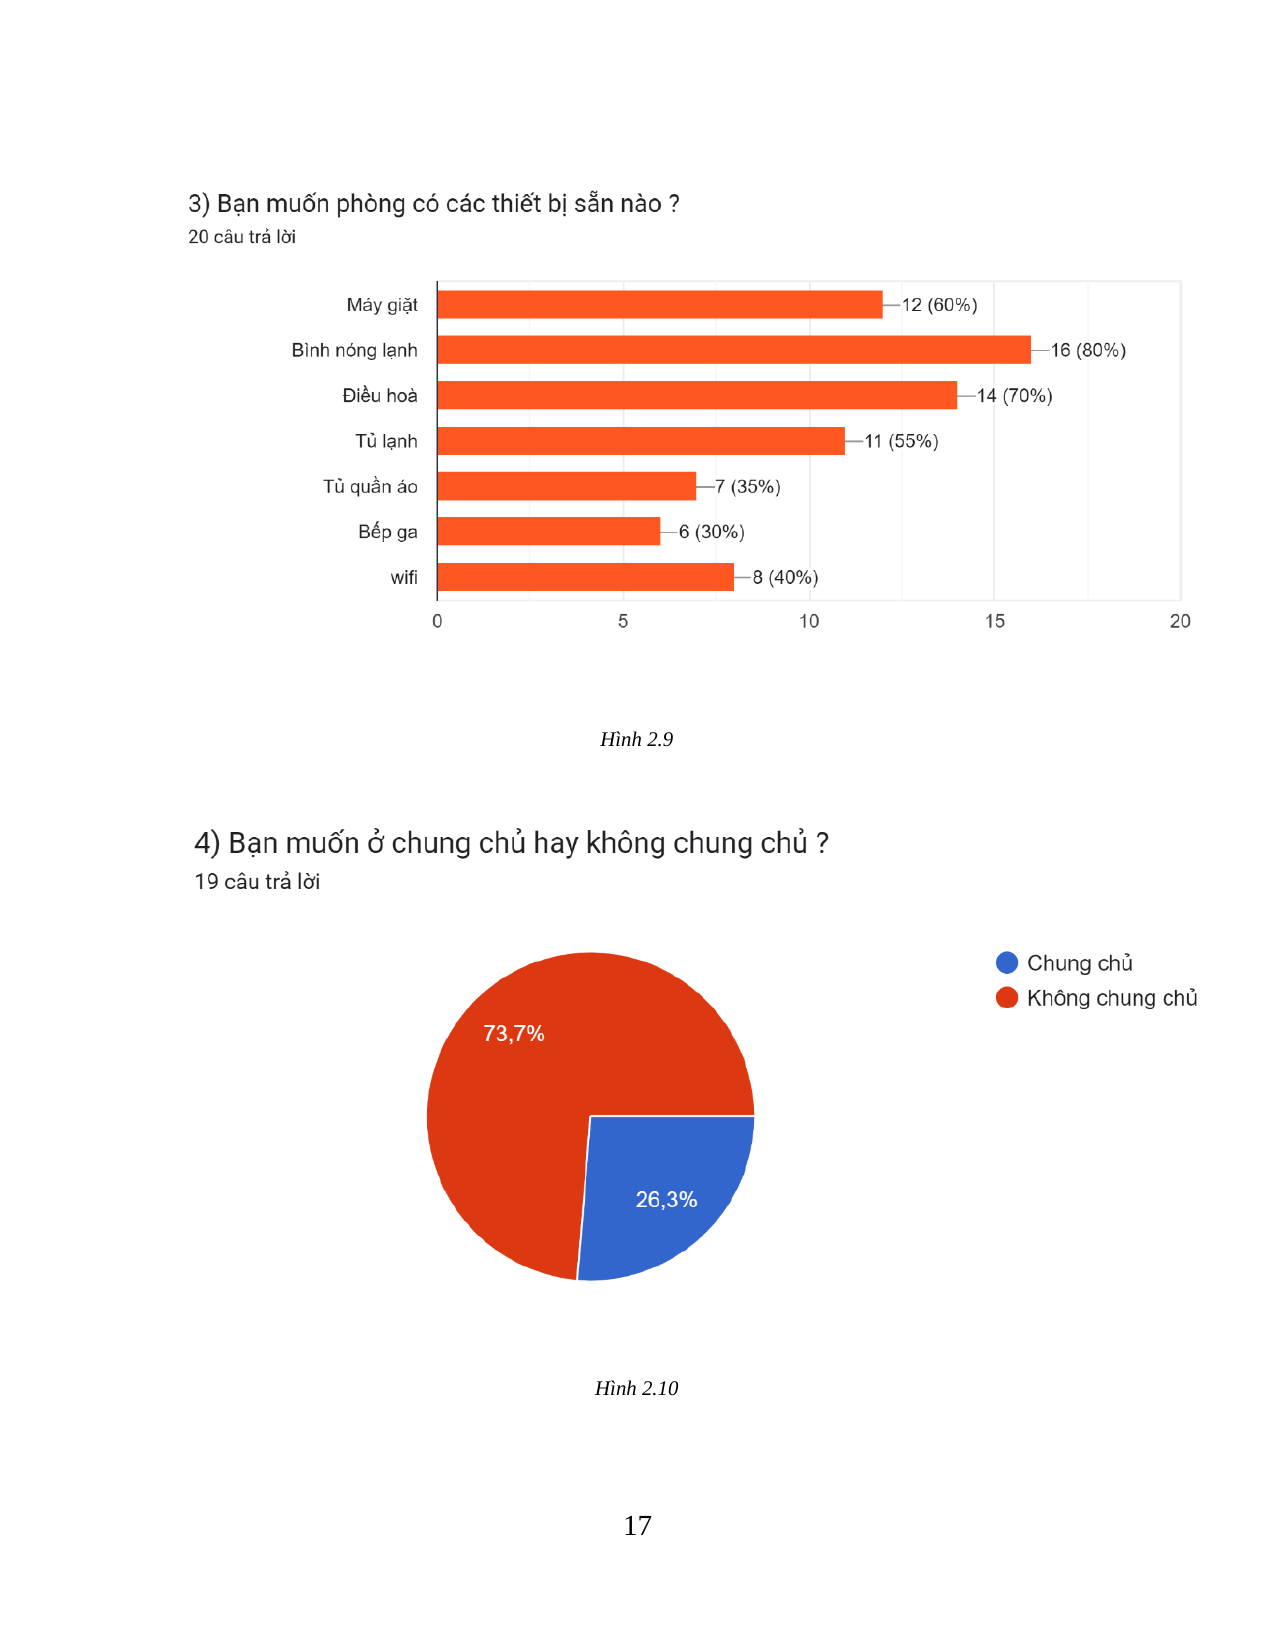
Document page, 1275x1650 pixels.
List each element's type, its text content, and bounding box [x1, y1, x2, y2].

picture [150, 150, 1275, 694]
text Hình 2.9 [150, 727, 1125, 751]
text Hình 2.10 [150, 1376, 1125, 1400]
picture [150, 780, 1275, 1343]
